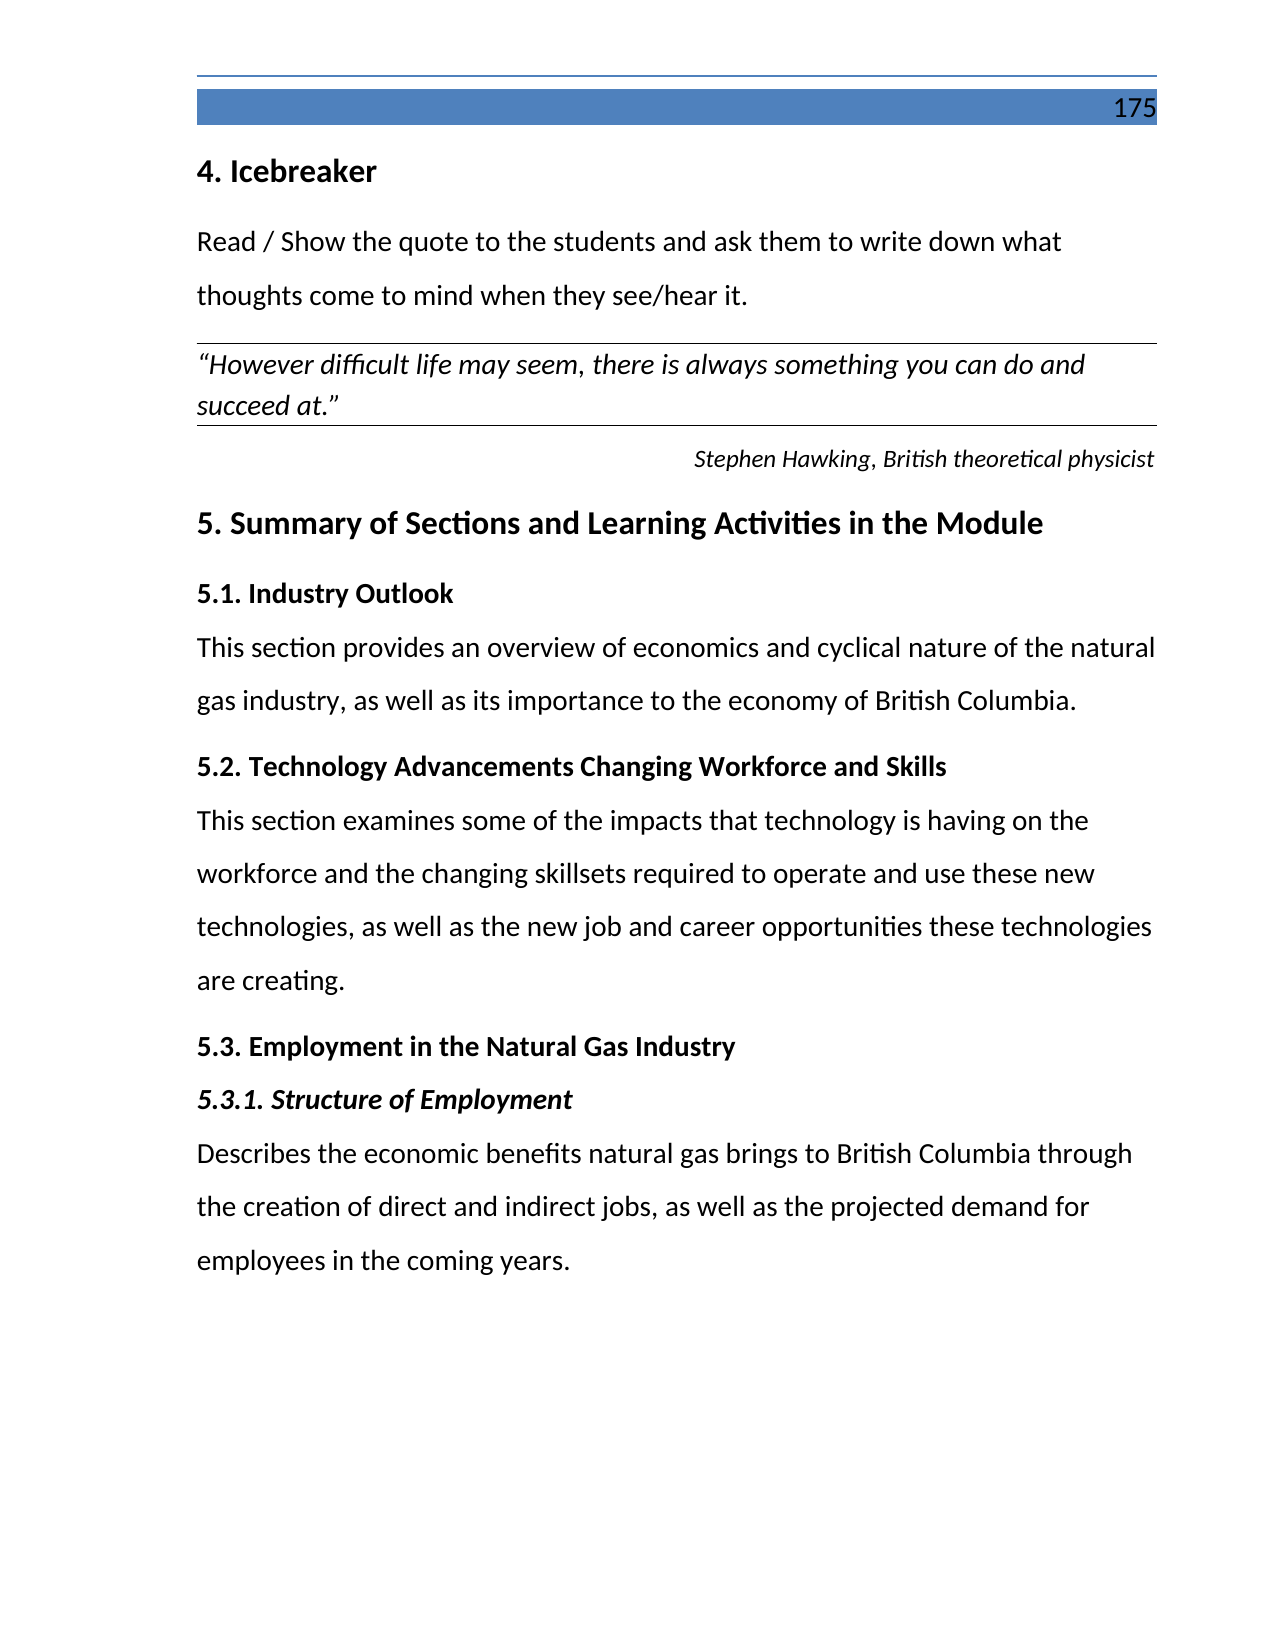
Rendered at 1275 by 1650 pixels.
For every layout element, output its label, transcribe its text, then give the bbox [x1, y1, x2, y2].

subtitle 5.2. Technology Advancements Changing Workforce and Skills [197, 748, 1157, 784]
subtitle 5. Summary of Sections and Learning Activities in the Module [197, 502, 1157, 542]
text This section examines some of the impacts that technology is having on the workforce and the changing skillsets required to operate and use these new technologies, as well as the new job and career opportunities these technologies are creating. [197, 802, 1157, 997]
text Stephen Hawking, British theoretical physicist [197, 443, 1157, 474]
subtitle 5.3.1. Structure of Employment [197, 1081, 1157, 1117]
text “However difficult life may seem, there is always something you can do and succeed at.” [197, 344, 1157, 425]
subtitle 4. Icebreaker [197, 150, 1157, 191]
subtitle 5.3. Employment in the Natural Gas Industry [197, 1028, 1157, 1063]
text Describes the economic benefits natural gas brings to British Columbia through the creation of direct and indirect jobs, as well as the projected demand for employees in the coming years. [197, 1135, 1157, 1277]
text Read / Show the quote to the students and ask them to write down what thoughts come to mind when they see/hear it. [197, 223, 1157, 313]
subtitle 5.1. Industry Outlook [197, 575, 1157, 611]
text This section provides an overview of economics and cyclical nature of the natural gas industry, as well as its importance to the economy of British Columbia. [197, 629, 1157, 718]
